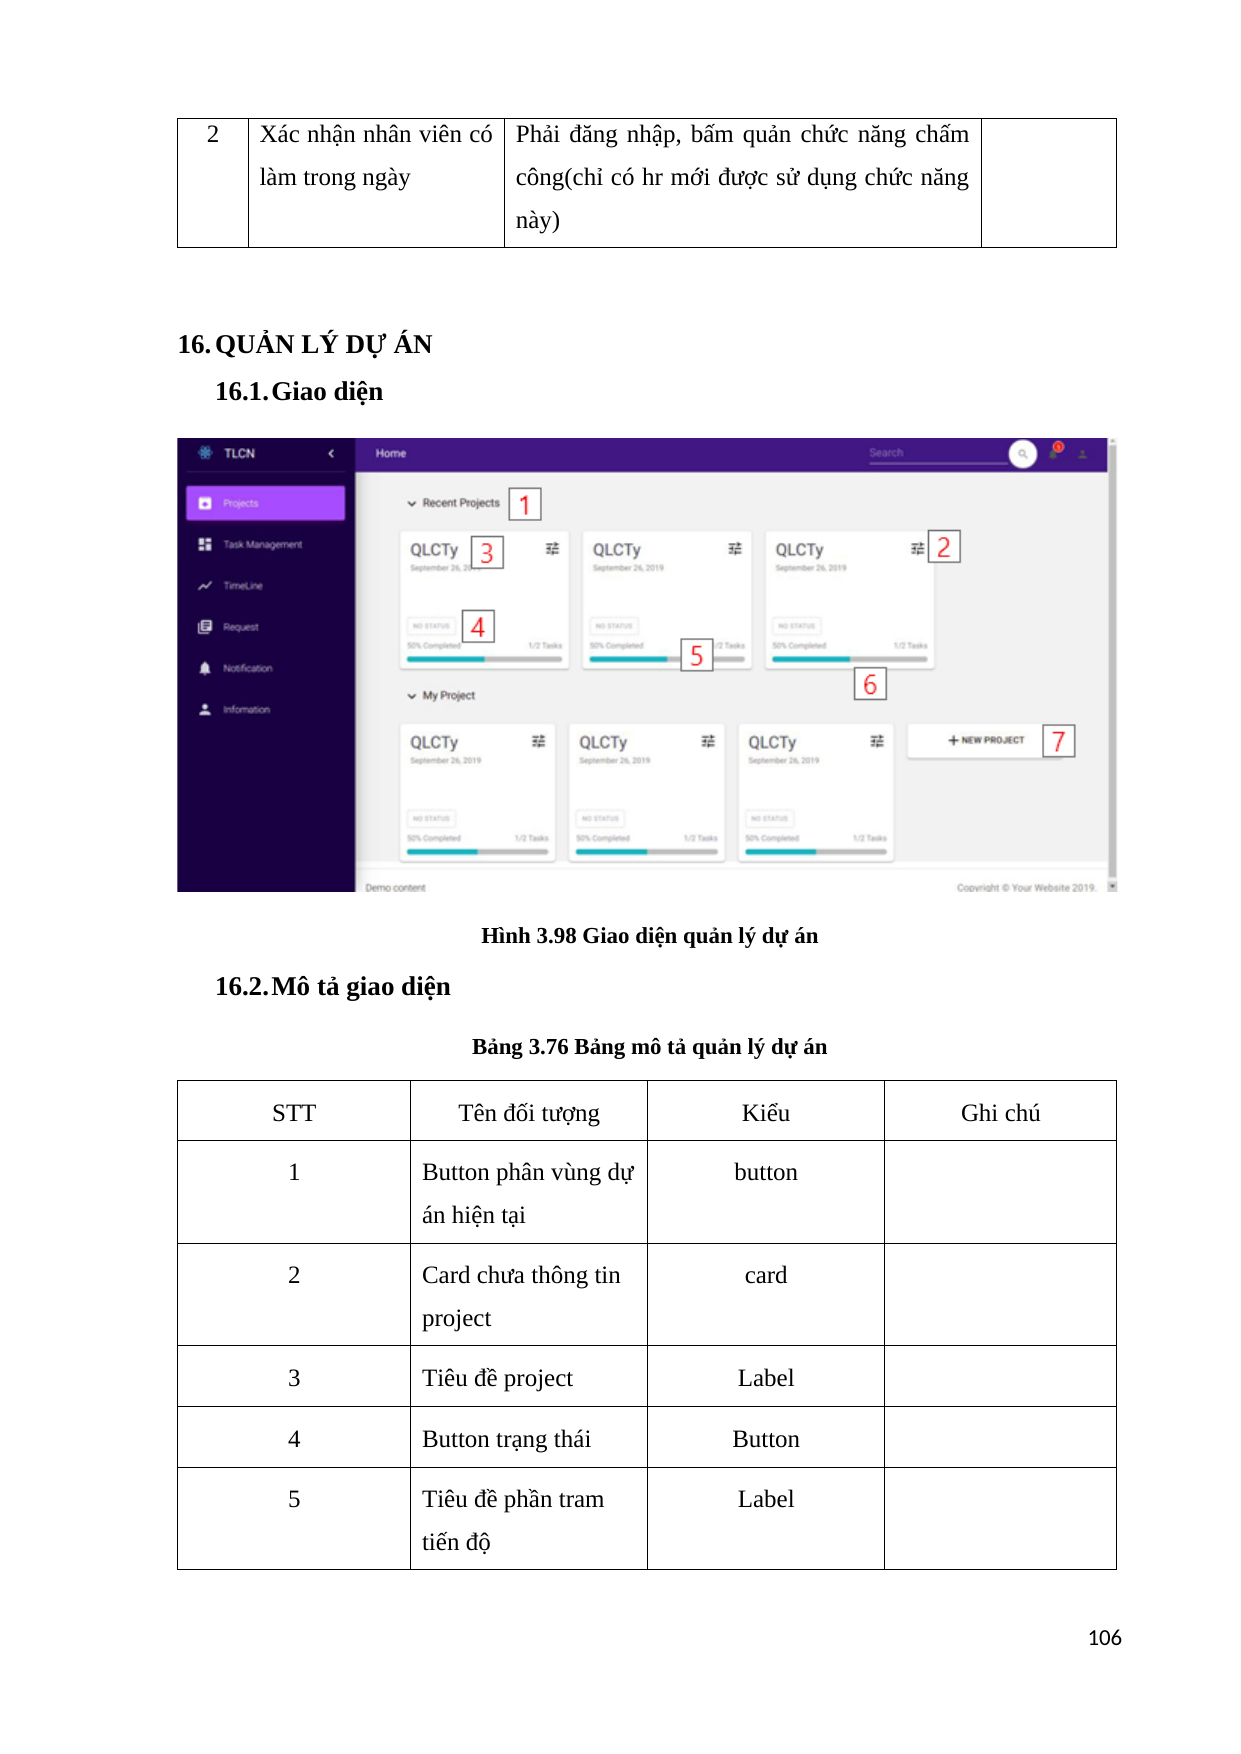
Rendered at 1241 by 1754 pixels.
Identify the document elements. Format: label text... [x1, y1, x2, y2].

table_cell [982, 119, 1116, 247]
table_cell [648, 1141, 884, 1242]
picture [177, 438, 1118, 892]
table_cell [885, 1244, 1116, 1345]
text Bảng 3.31 Bảng mô tả quản lý dự án [177, 1033, 1122, 1059]
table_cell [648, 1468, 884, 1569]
list QUẢN LÝ DỰ ÁN [177, 328, 1122, 359]
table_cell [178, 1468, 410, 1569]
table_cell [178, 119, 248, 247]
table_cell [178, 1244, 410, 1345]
text Hình 3.31 Giao diện quản lý dự án [177, 922, 1122, 949]
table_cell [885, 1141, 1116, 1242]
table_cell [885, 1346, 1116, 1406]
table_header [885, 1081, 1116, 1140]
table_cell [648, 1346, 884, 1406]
list Giao diện [215, 375, 1122, 406]
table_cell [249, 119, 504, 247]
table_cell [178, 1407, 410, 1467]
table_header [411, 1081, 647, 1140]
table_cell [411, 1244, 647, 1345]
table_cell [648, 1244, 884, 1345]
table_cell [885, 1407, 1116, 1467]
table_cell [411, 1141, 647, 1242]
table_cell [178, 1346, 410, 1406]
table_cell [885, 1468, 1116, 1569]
list Mô tả giao diện [215, 970, 1122, 1001]
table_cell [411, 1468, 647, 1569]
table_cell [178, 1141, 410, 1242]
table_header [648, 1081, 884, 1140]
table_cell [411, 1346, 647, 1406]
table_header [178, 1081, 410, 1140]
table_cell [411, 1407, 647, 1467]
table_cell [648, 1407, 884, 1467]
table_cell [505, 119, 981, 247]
